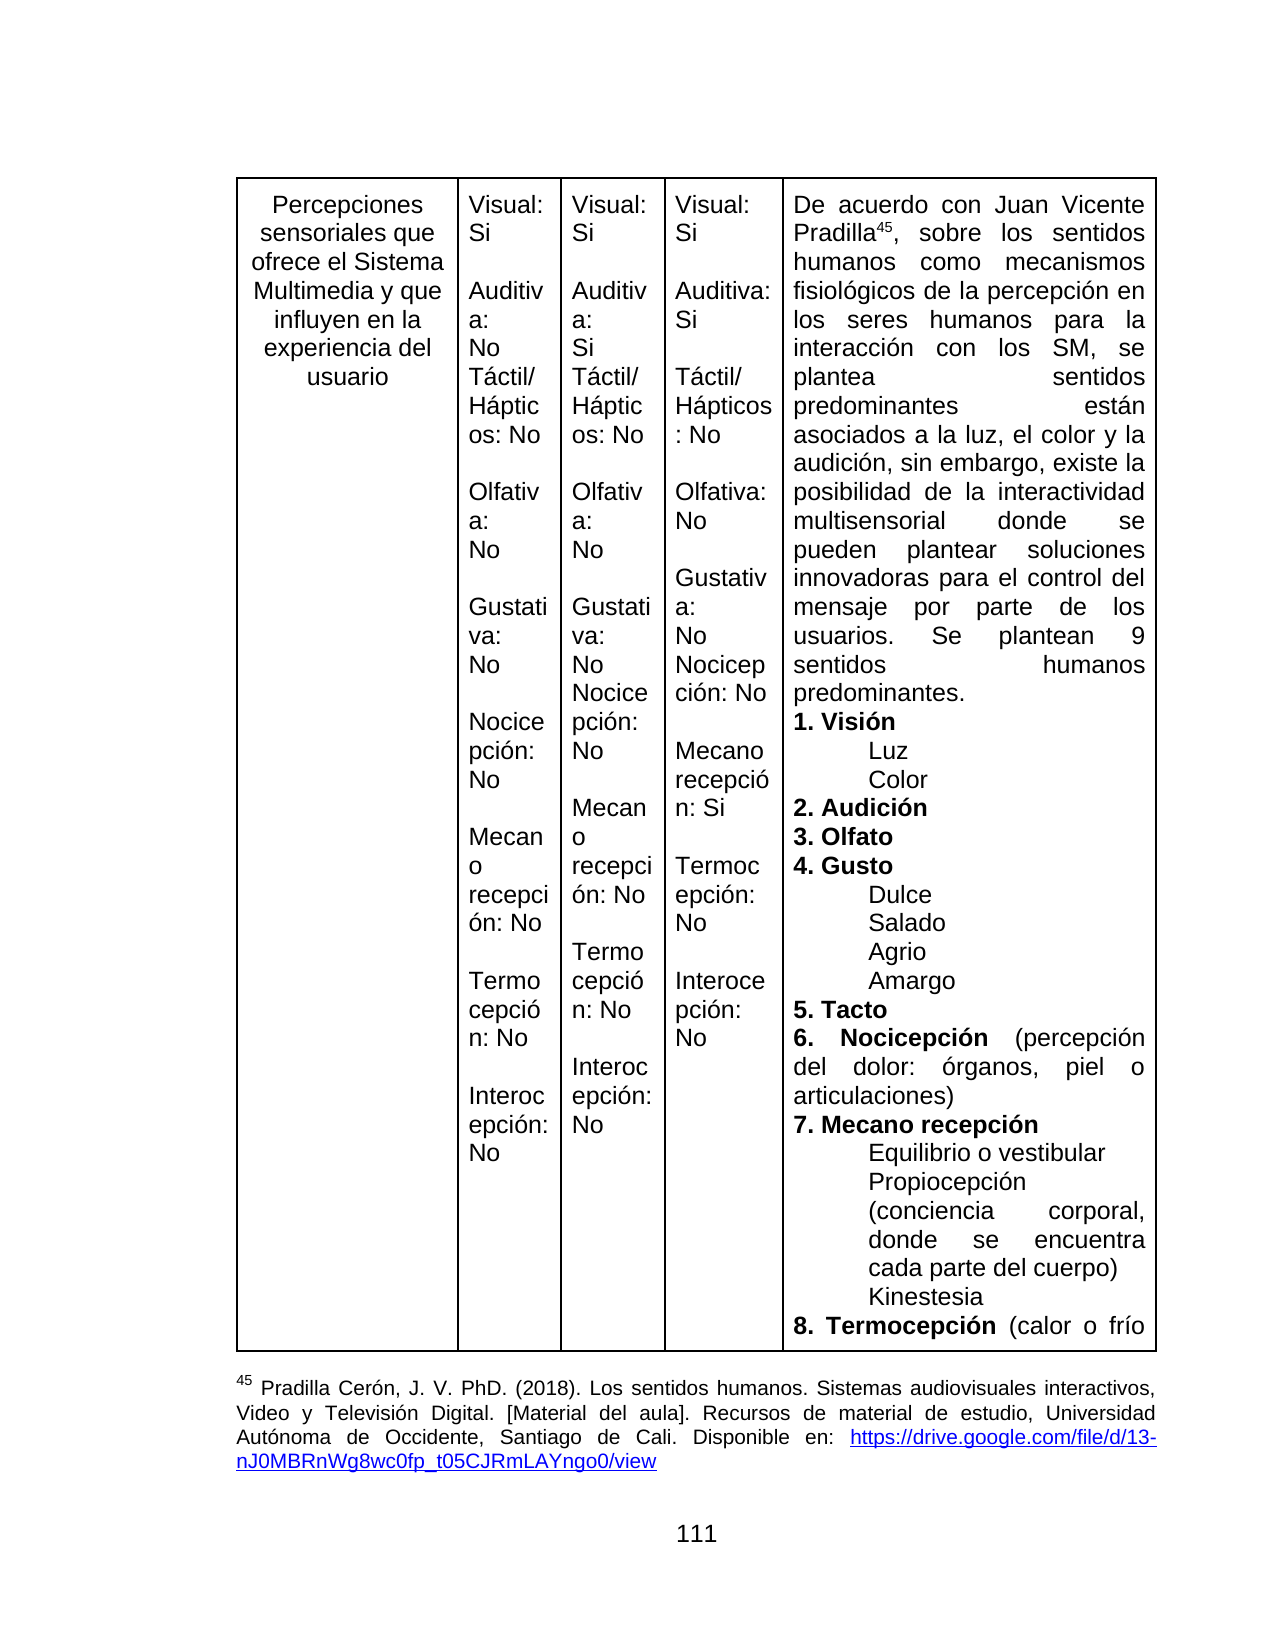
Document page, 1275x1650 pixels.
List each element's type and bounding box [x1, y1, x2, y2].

table_cell [238, 179, 457, 1350]
table_cell [666, 179, 782, 1350]
table_cell [562, 179, 664, 1350]
table_cell [459, 179, 560, 1350]
table_cell [784, 179, 1155, 1350]
